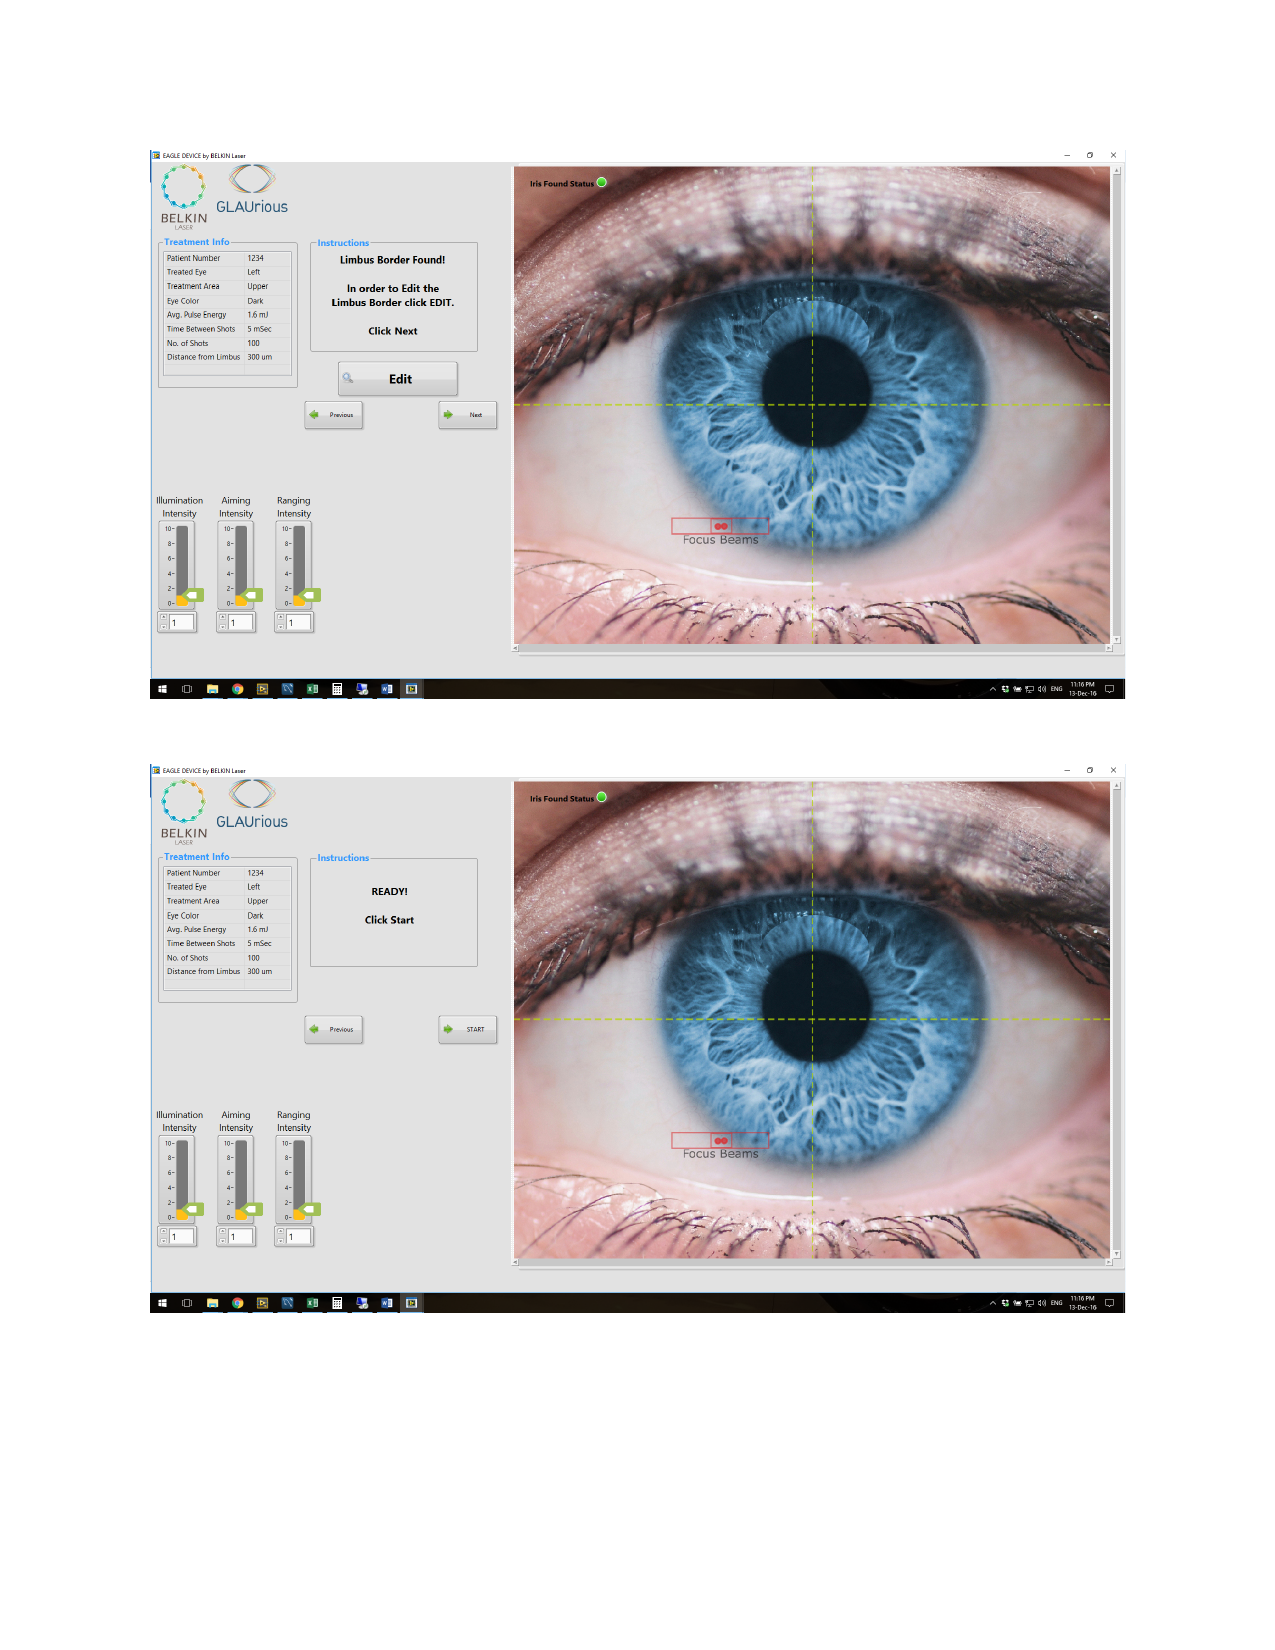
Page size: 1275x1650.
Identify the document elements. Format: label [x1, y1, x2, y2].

picture [150, 764, 1125, 1313]
picture [150, 150, 1125, 699]
